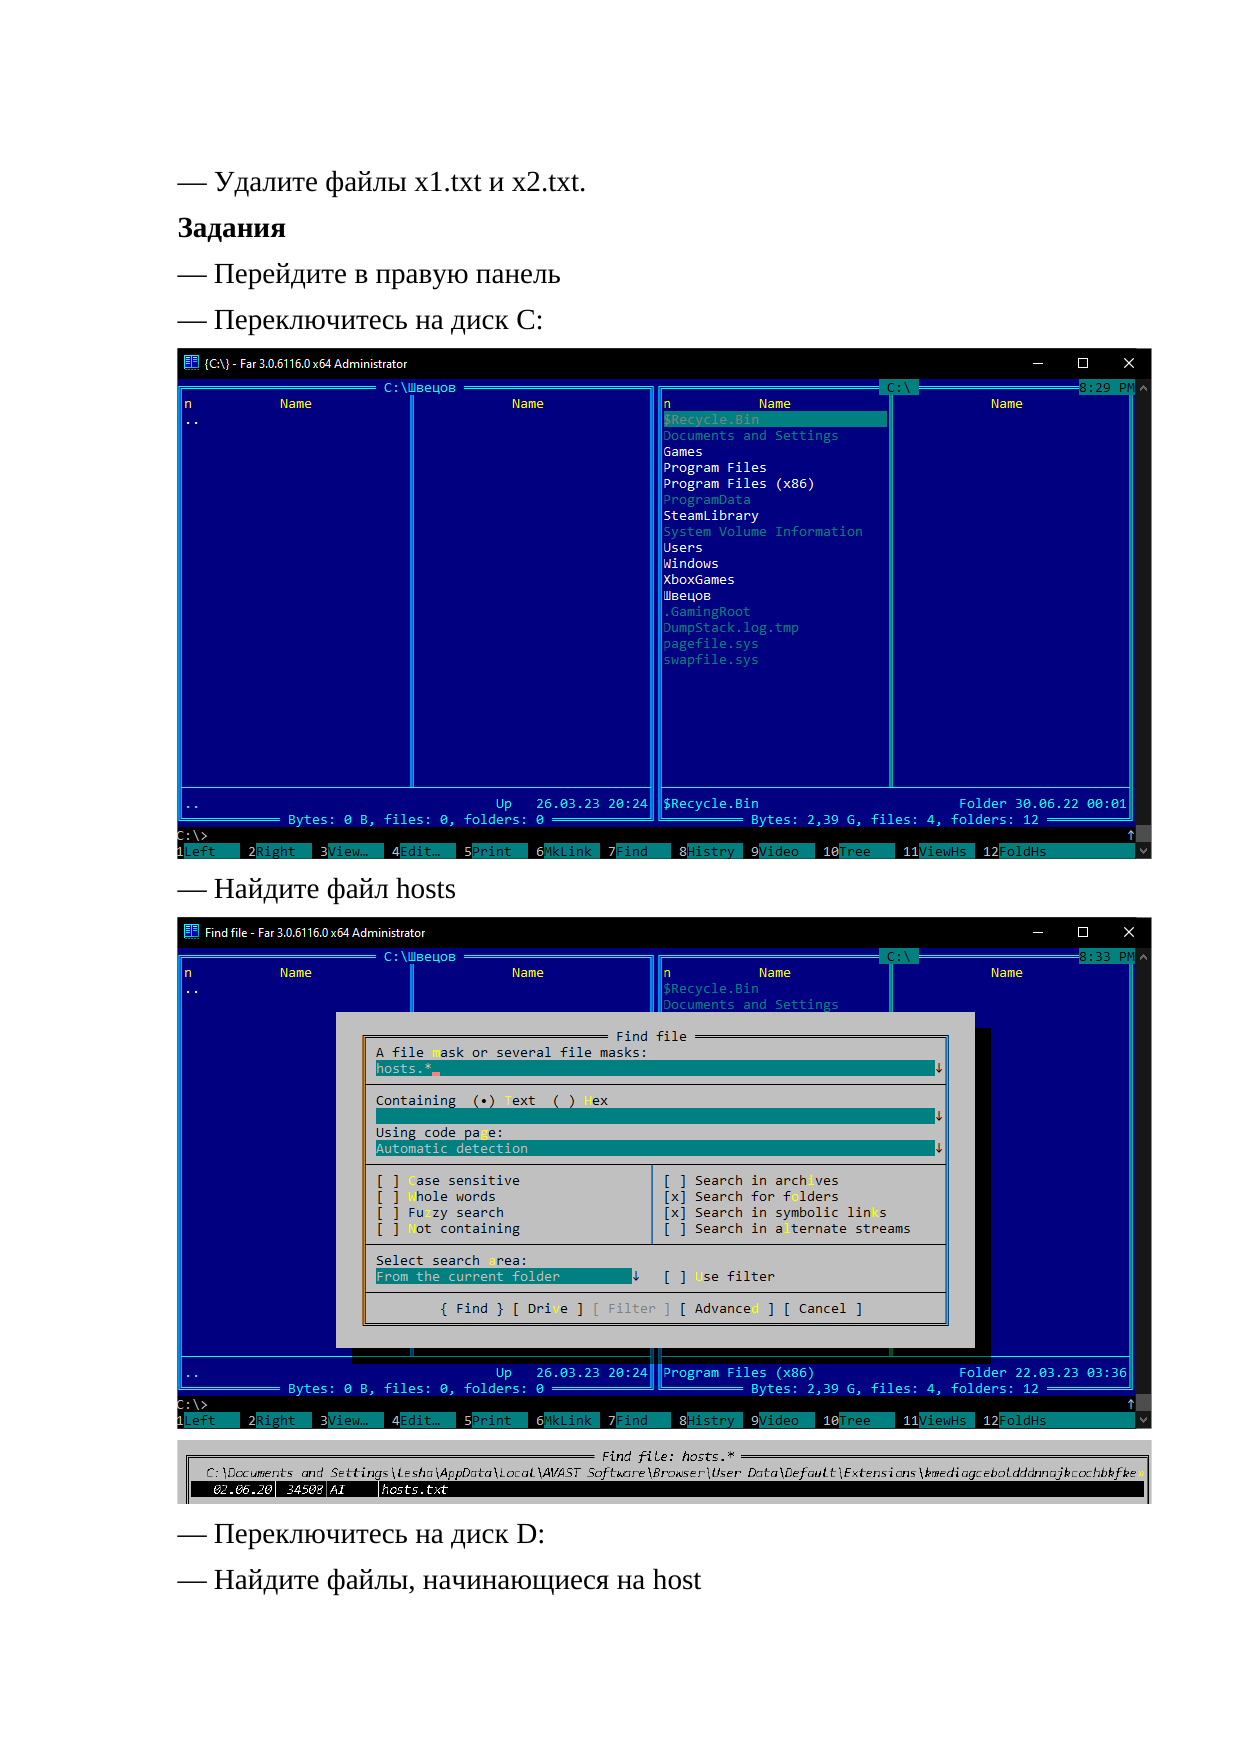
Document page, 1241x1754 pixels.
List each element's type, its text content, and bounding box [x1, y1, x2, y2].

picture [177, 1440, 1152, 1504]
text Задания [177, 210, 1152, 244]
picture [177, 348, 1152, 859]
text — Переключитесь на диск C: [177, 302, 1152, 336]
text — Удалите файлы x1.txt и x2.txt. [177, 164, 1152, 198]
text — Найдите файлы, начинающиеся на host [177, 1562, 1152, 1595]
text — Переключитесь на диск D: [177, 1516, 1152, 1549]
picture [177, 917, 1152, 1429]
text — Перейдите в правую панель [177, 256, 1152, 290]
text — Найдите файл hosts [177, 872, 1152, 905]
